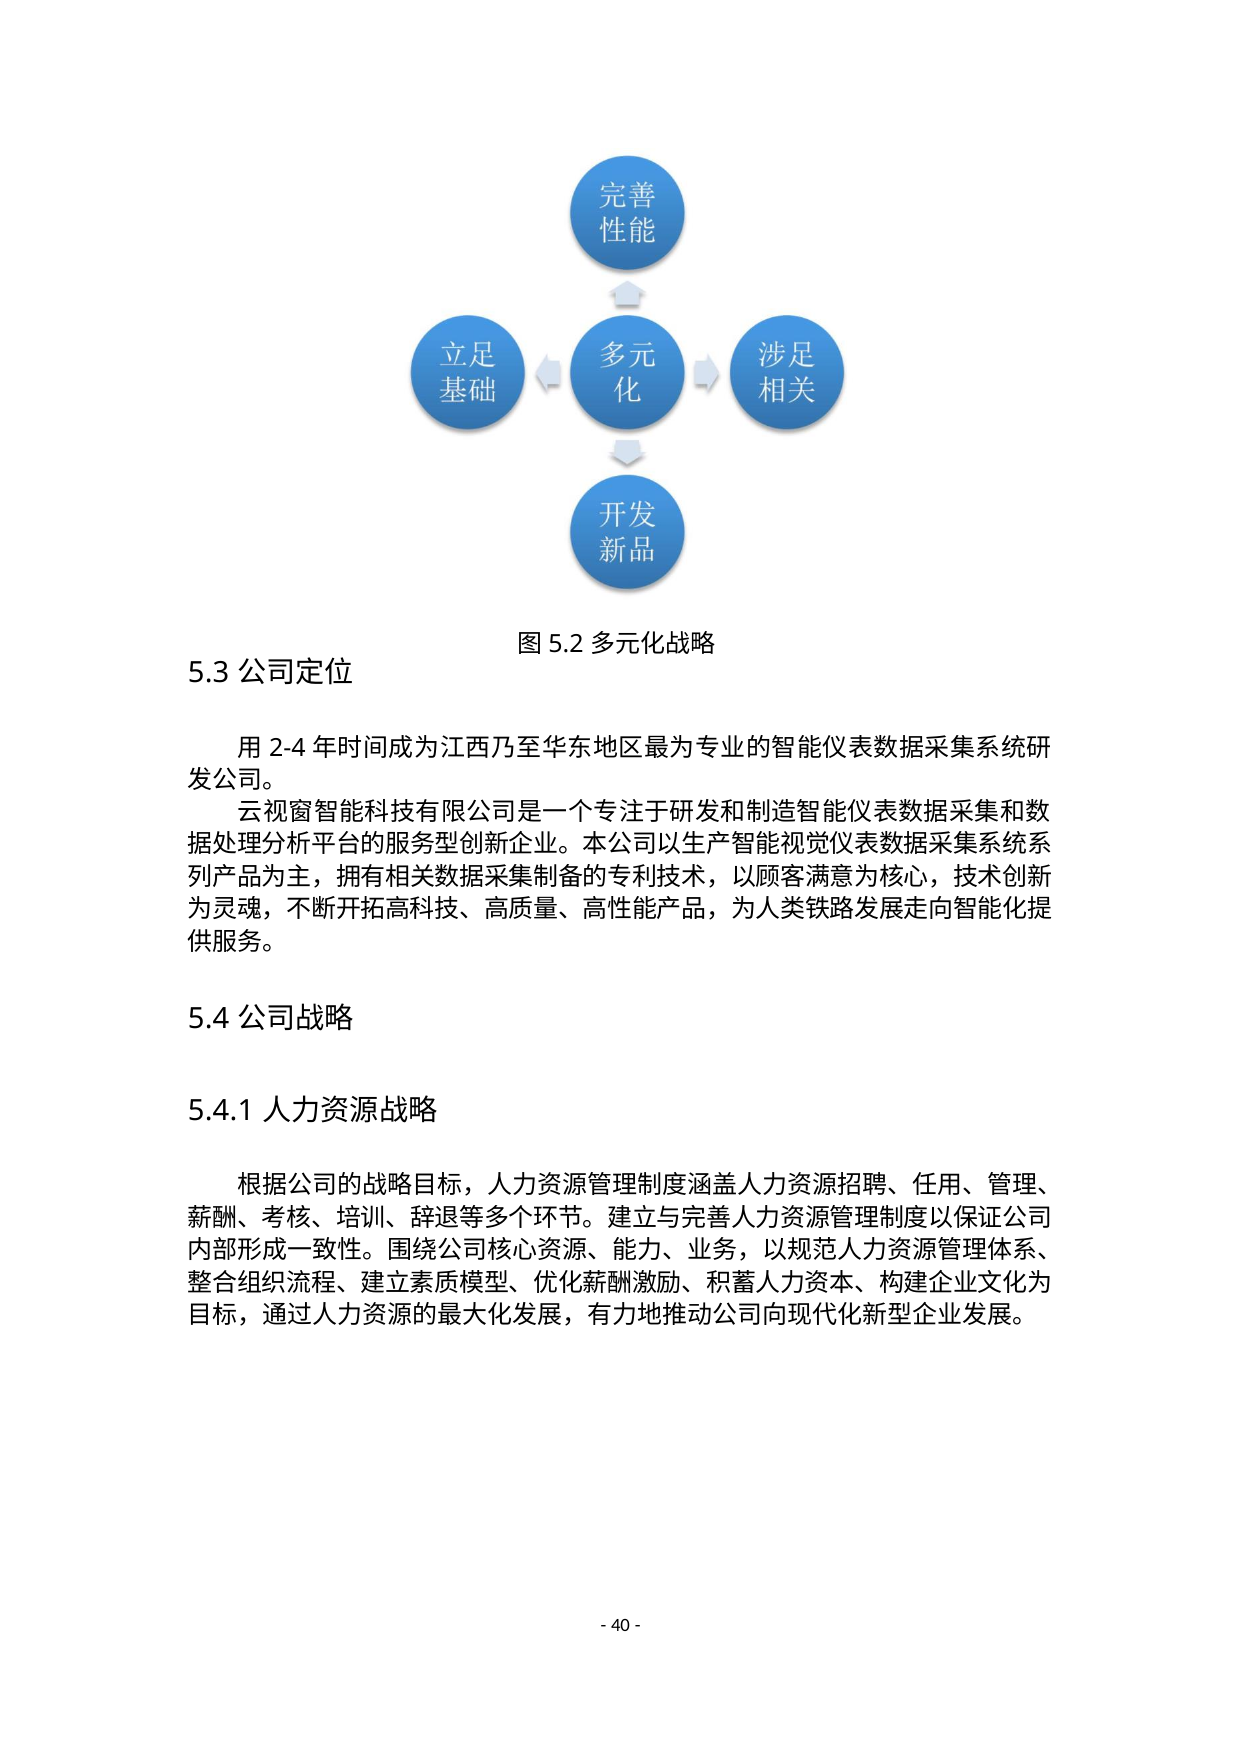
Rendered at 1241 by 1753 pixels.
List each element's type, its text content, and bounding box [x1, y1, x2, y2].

text 5.4 公司战略 [188, 1004, 1230, 1035]
picture [281, 148, 973, 603]
text 图 5.2 多元化战略 5.3 公司定位 [188, 629, 722, 688]
text 发公司。 [188, 768, 1230, 794]
text 根据公司的战略目标，人力资源管理制度涵盖人力资源招聘、任用、管理、 薪酬、考核、培训、辞退等多个环节。建立与完善人力资源管理制度以保证公司 内部形成一致性。围绕公司核心资源、能力、业务，以规范人力资源管理体系、 整合组织流程、建立素质模型、优化薪酬激励、积蓄人力资本、构建企业文化为 目标，通过人力资源的最大化发展，有力地推动公司向现代化新型企业发展。 [188, 1168, 1068, 1330]
text - 40 - [600, 1615, 1230, 1635]
text 用 2-4 年时间成为江西乃至华东地区最为专业的智能仪表数据采集系统研 [238, 736, 1230, 762]
text 5.4.1 人力资源战略 [188, 1096, 1230, 1127]
text 云视窗智能科技有限公司是一个专注于研发和制造智能仪表数据采集和数 据处理分析平台的服务型创新企业。本公司以生产智能视觉仪表数据采集系统系 列产品为主，拥有相关数据采集制备的专利技术，以顾客满意为核心，技术创新 为灵魂，不断开拓高科技、高质量、高性能产品，为人类铁路发展走向智能化提 供服务。 [188, 794, 1057, 957]
